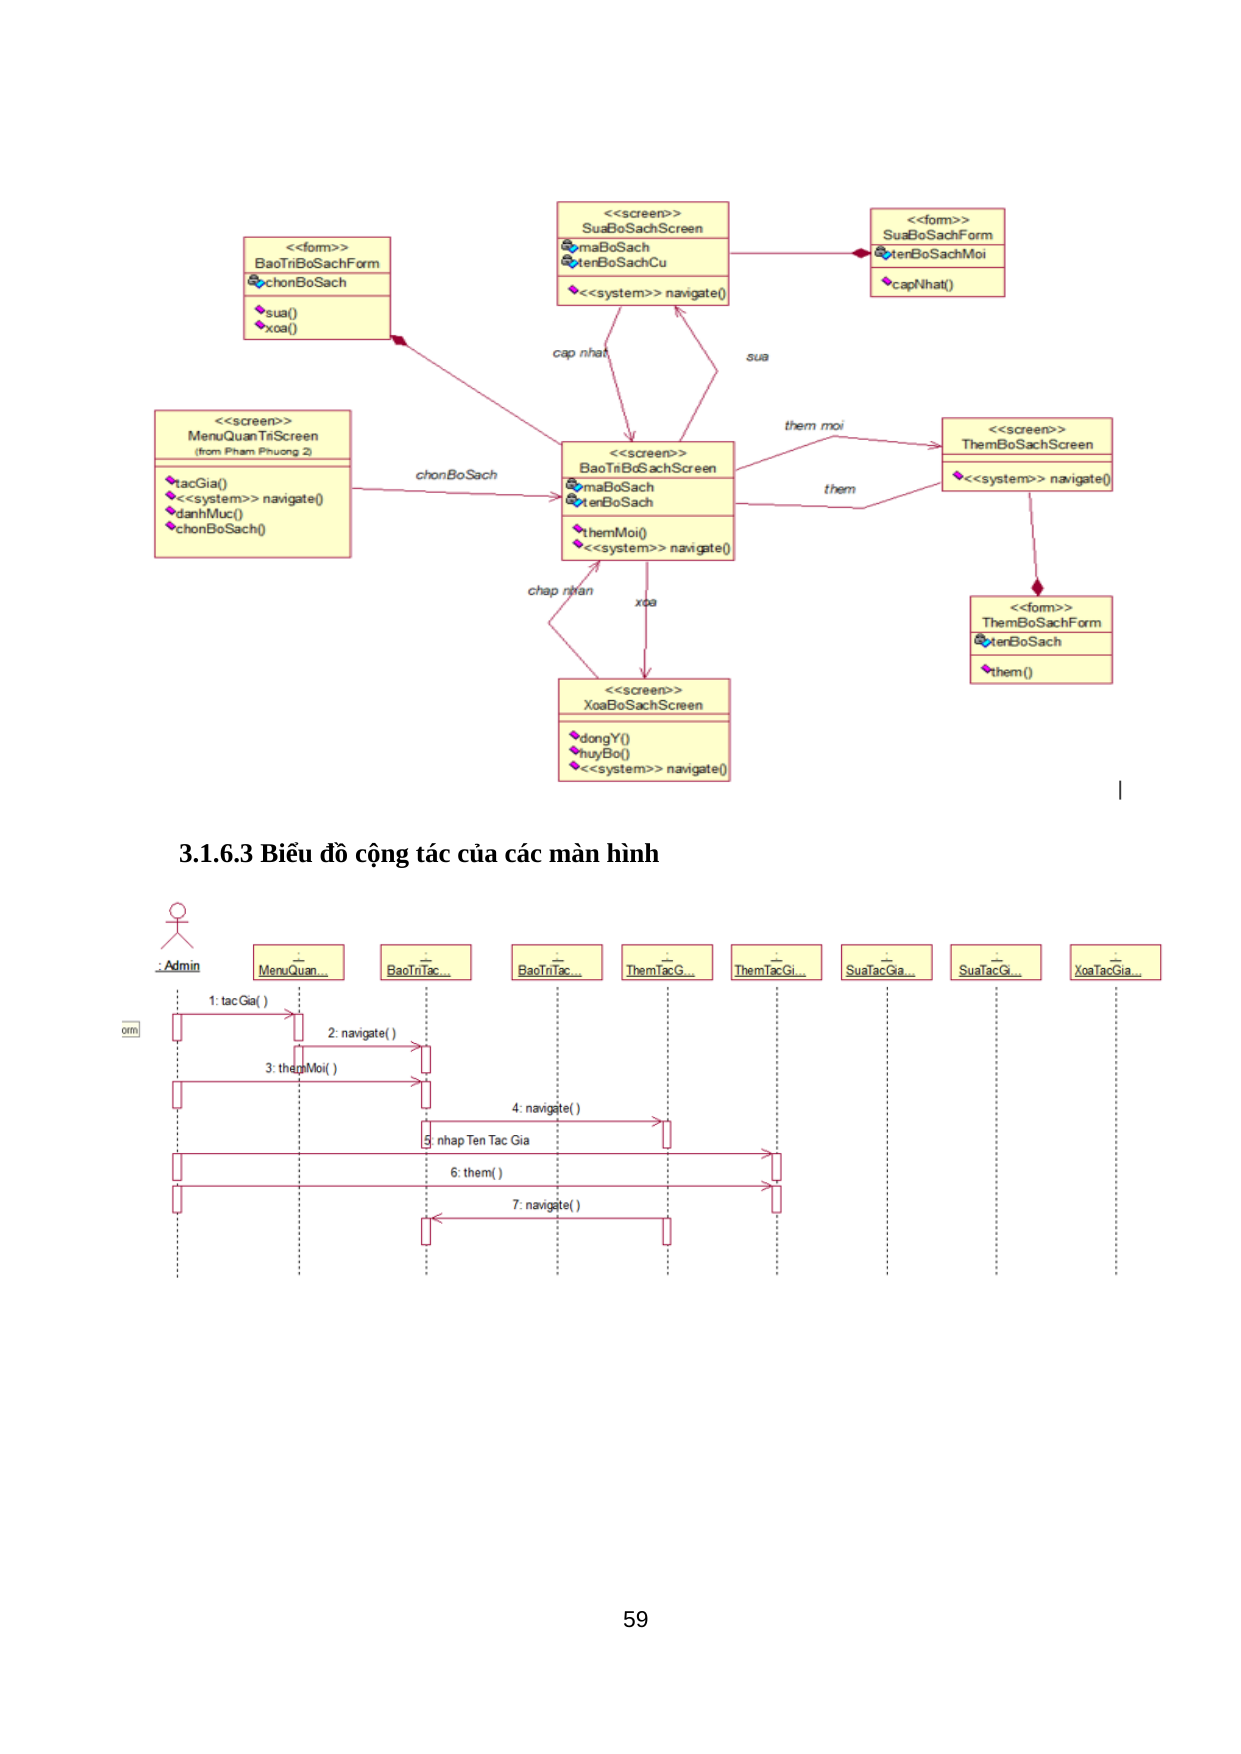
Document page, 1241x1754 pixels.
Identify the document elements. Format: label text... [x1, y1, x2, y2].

picture [103, 896, 1168, 1290]
picture [103, 190, 1168, 801]
subtitle 3.1.6.3 Biểu đồ cộng tác của các màn hình [104, 837, 1167, 868]
